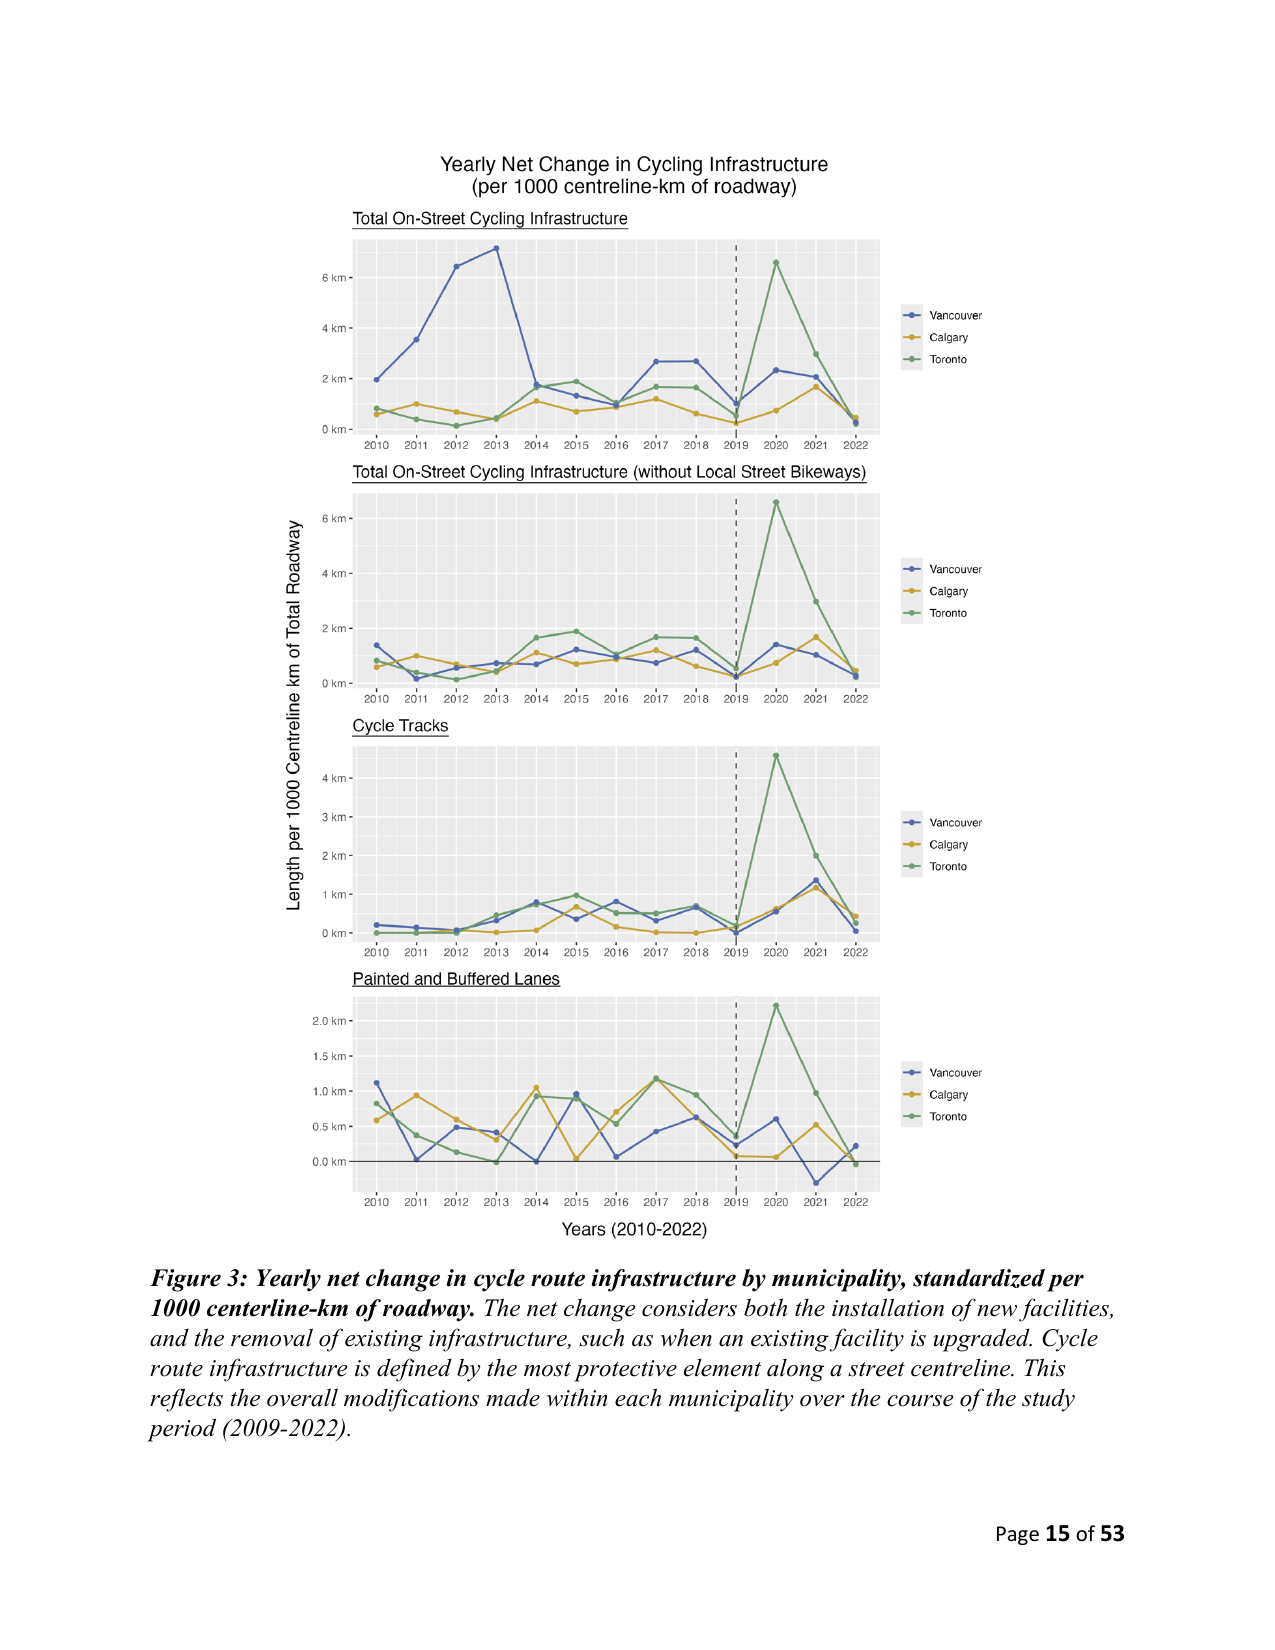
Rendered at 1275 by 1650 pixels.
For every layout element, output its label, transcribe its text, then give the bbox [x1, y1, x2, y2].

picture [272, 150, 1003, 1246]
text Figure 3: Yearly net change in cycle route infrastructure by municipality, standardized per 1000 centerline-km of roadway. The net change considers both the installation of new facilities, and the removal of existing infrastructure, such as when an existing facility is upgraded. Cycle route infrastructure is defined by the most protective element along a street centreline. This reflects the overall modifications made within each municipality over the course of the study period (2009-2022). [150, 1264, 1125, 1442]
